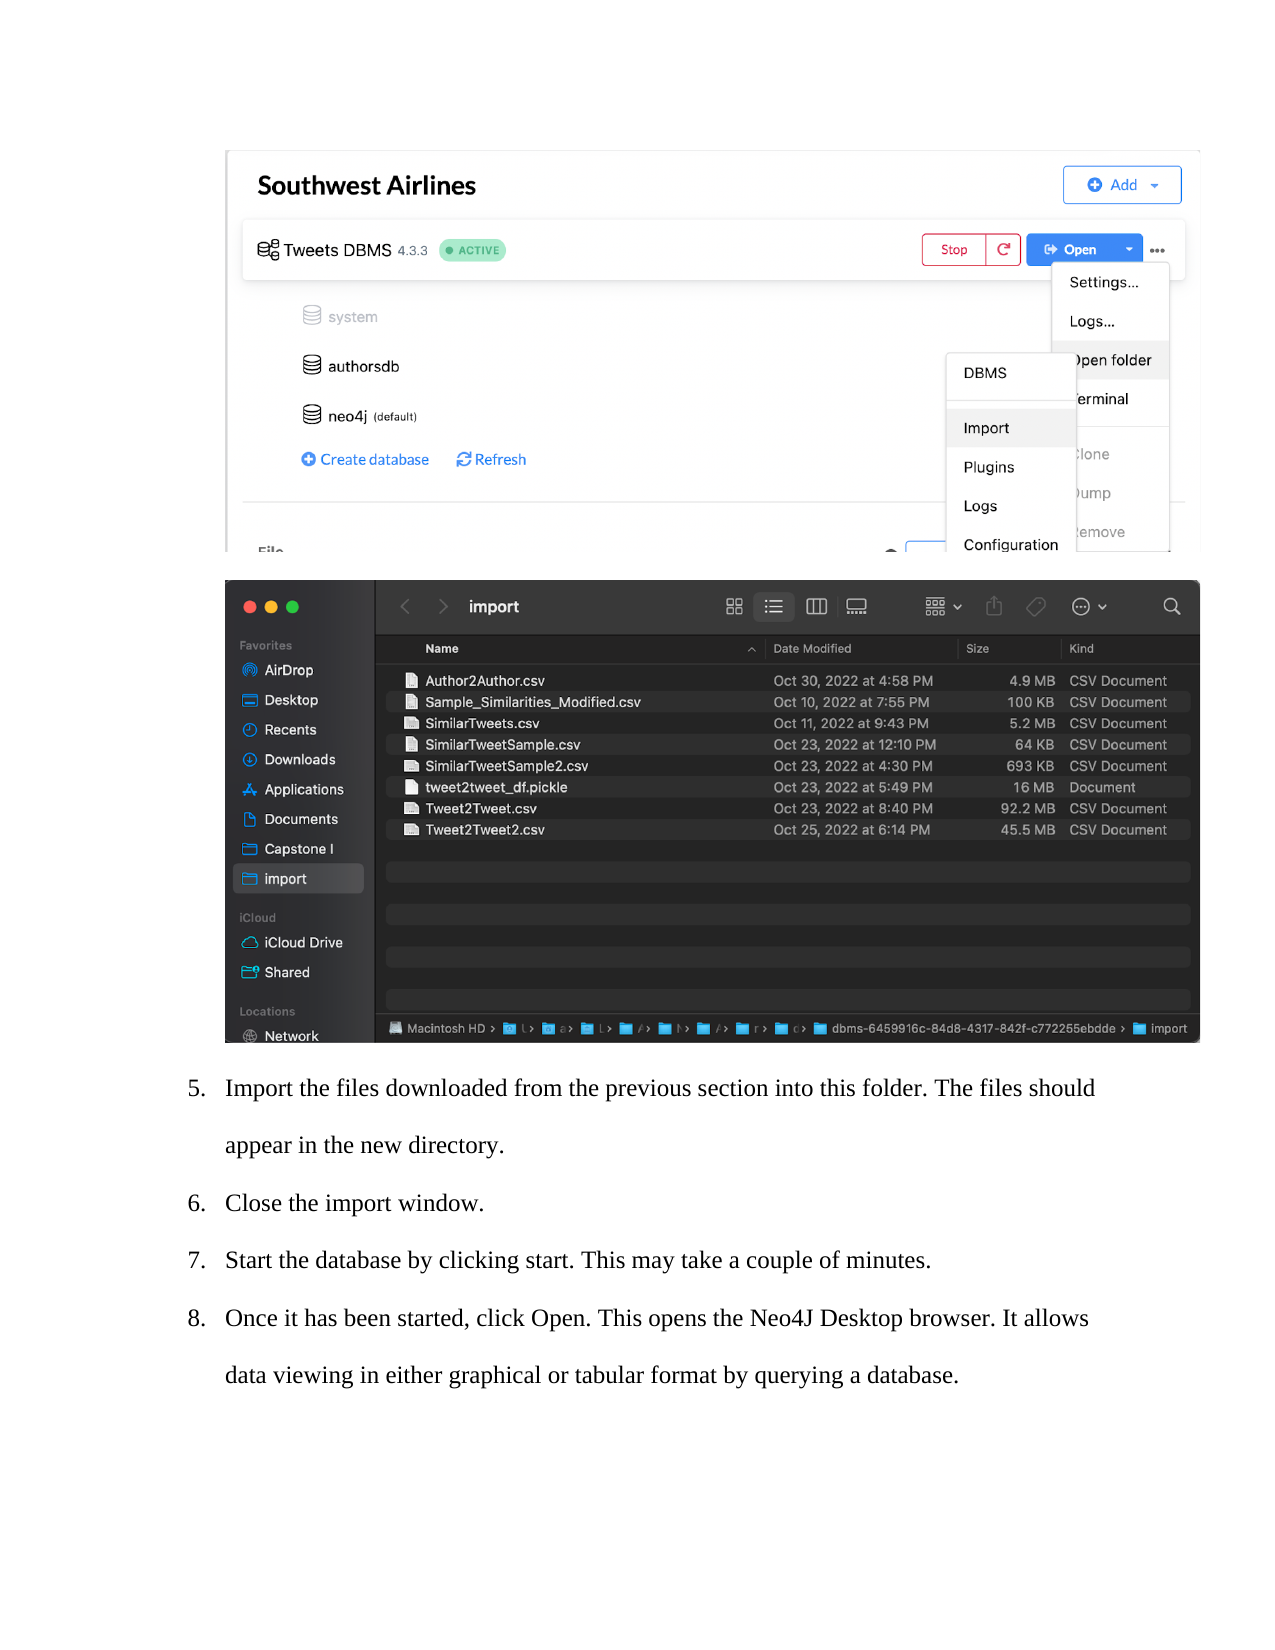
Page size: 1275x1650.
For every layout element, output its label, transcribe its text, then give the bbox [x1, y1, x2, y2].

picture [225, 150, 1200, 552]
picture [225, 580, 1200, 1043]
list Start the database by clicking start. This may take a couple of minutes. [187, 1246, 1125, 1274]
list Import the files downloaded from the previous section into this folder. The files should appear in the new directory. [187, 1073, 1125, 1159]
list Once it has been started, click Open. This opens the Neo4J Desktop browser. It allows data viewing in either graphical or tabular format by querying a database. [187, 1303, 1125, 1389]
list Close the import window. [187, 1188, 1125, 1217]
